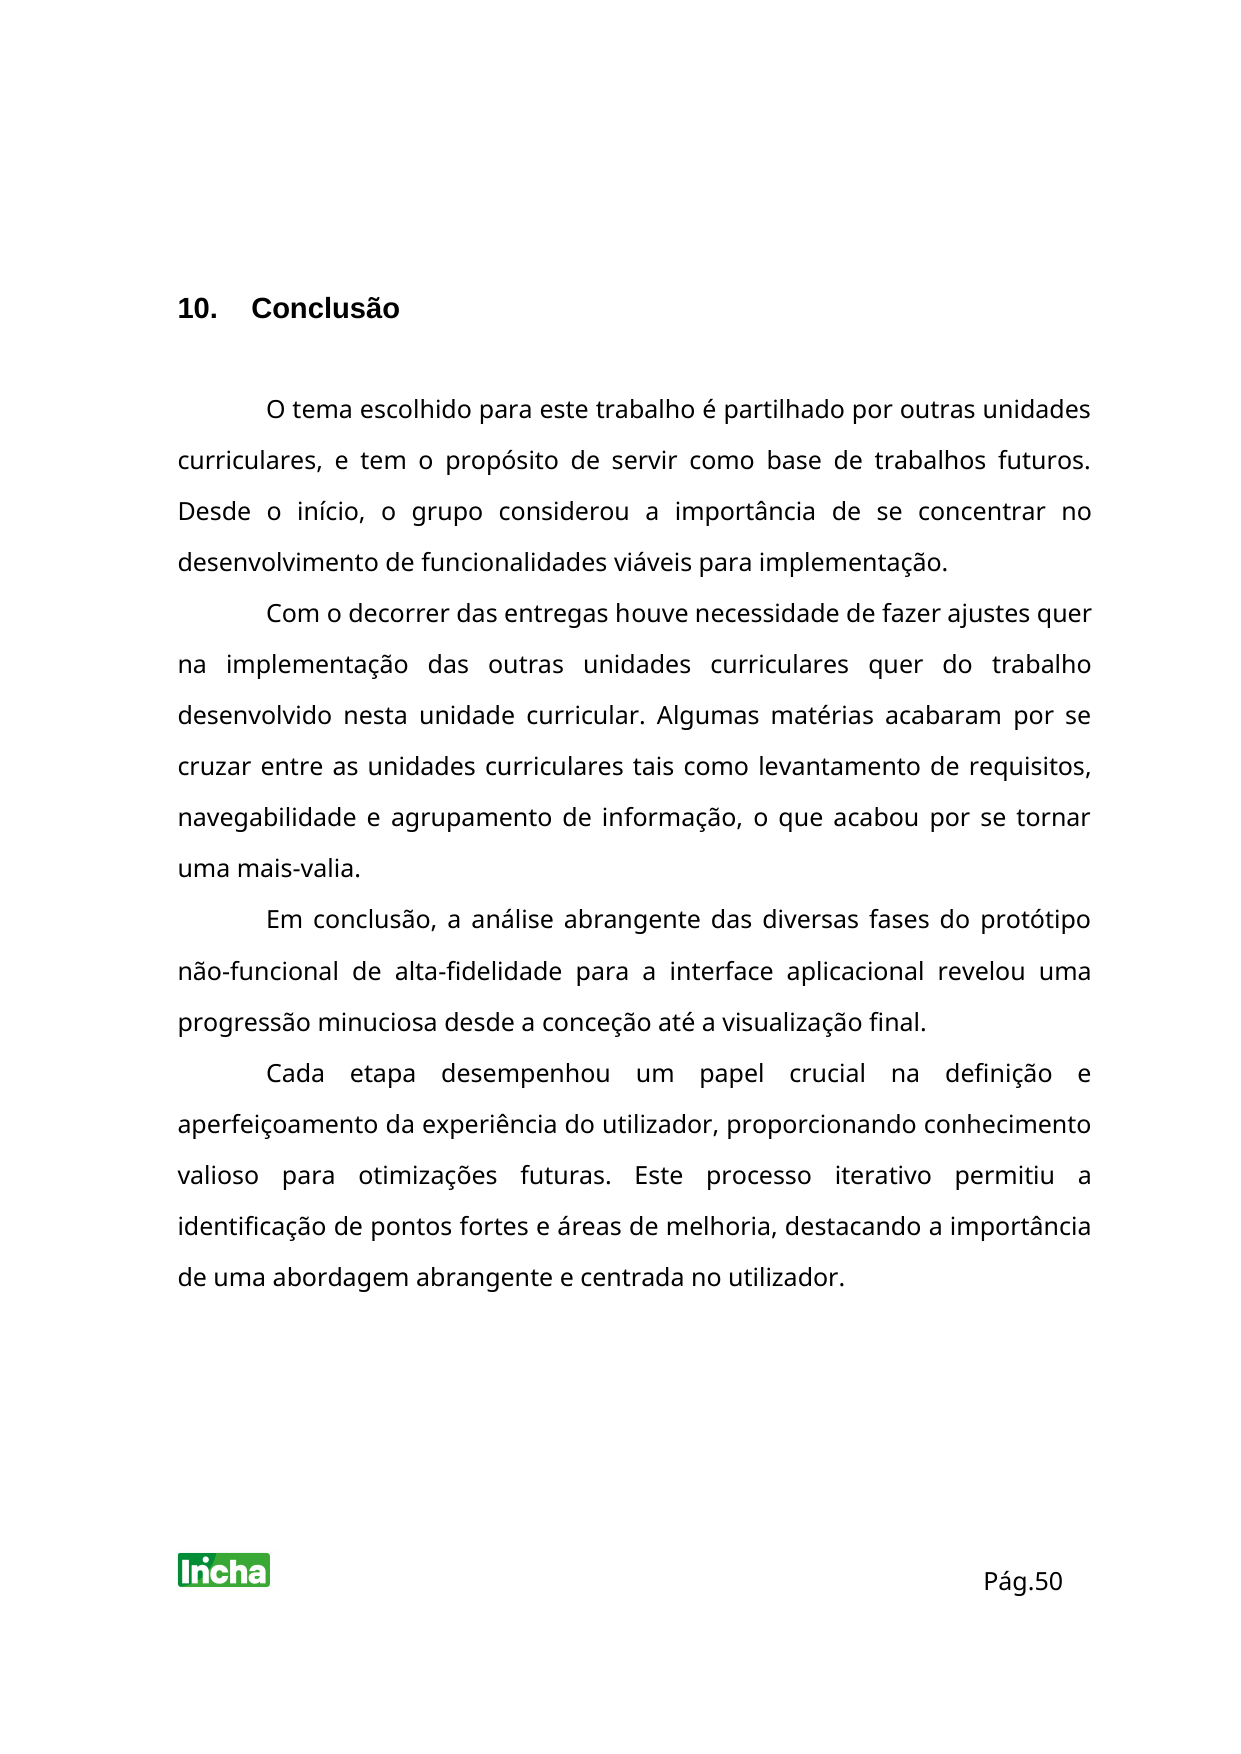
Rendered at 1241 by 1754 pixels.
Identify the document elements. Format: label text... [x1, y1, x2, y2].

text Cada etapa desempenhou um papel crucial na definição e aperfeiçoamento da experiência do utilizador, proporcionando conhecimento valioso para otimizações futuras. Este processo iterativo permitiu a identificação de pontos fortes e áreas de melhoria, destacando a importância de uma abordagem abrangente e centrada no utilizador. [177, 1055, 1092, 1293]
subtitle Conclusão [177, 291, 1092, 325]
text Com o decorrer das entregas houve necessidade de fazer ajustes quer na implementação das outras unidades curriculares quer do trabalho desenvolvido nesta unidade curricular. Algumas matérias acabaram por se cruzar entre as unidades curriculares tais como levantamento de requisitos, navegabilidade e agrupamento de informação, o que acabou por se tornar uma mais-valia. [177, 596, 1092, 885]
picture [177, 1547, 279, 1591]
text Em conclusão, a análise abrangente das diversas fases do protótipo não-funcional de alta-fidelidade para a interface aplicacional revelou uma progressão minuciosa desde a conceção até a visualização final. [177, 902, 1092, 1038]
text O tema escolhido para este trabalho é partilhado por outras unidades curriculares, e tem o propósito de servir como base de trabalhos futuros. Desde o início, o grupo considerou a importância de se concentrar no desenvolvimento de funcionalidades viáveis para implementação. [177, 392, 1092, 579]
